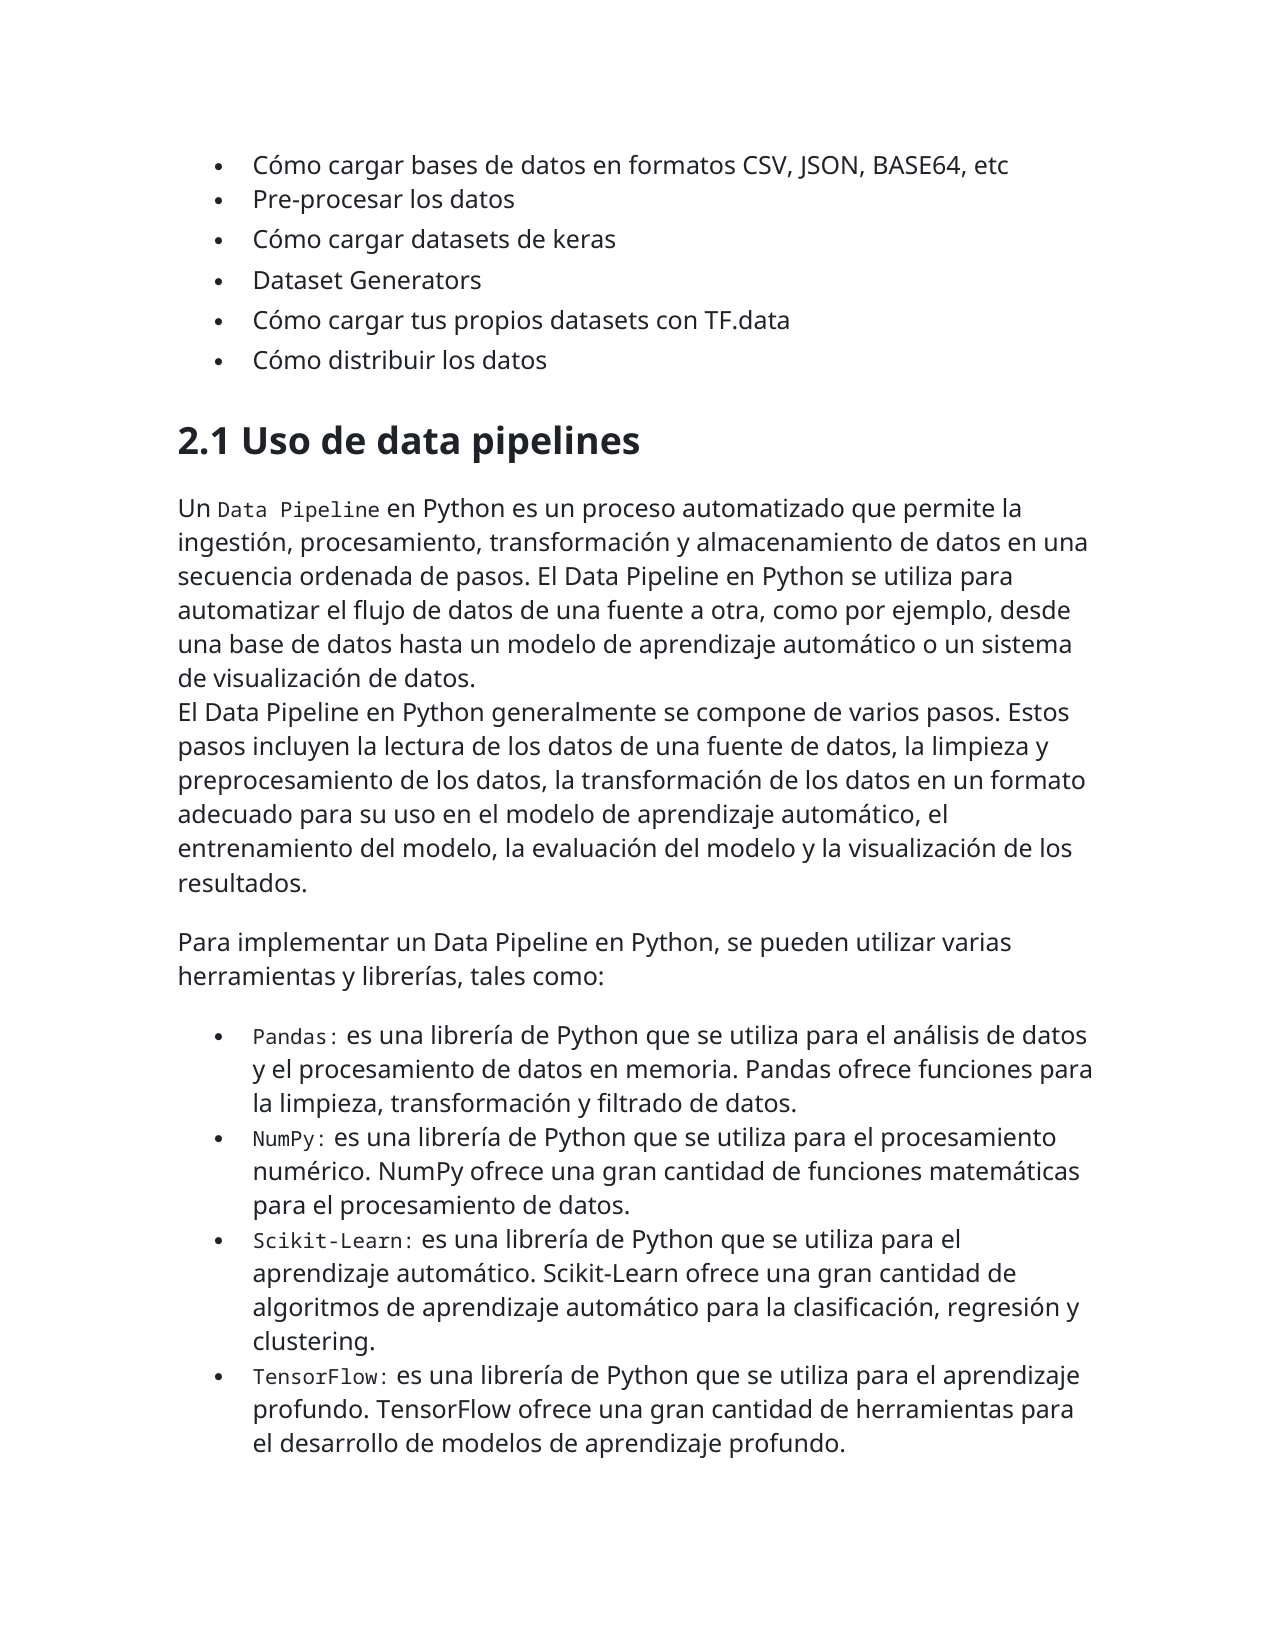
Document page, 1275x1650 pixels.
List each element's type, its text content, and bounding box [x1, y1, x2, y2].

text 2.1 Uso de data pipelines [177, 414, 1098, 466]
list TensorFlow: es una librería de Python que se utiliza para el aprendizaje profundo. TensorFlow ofrece una gran cantidad de herramientas para el desarrollo de modelos de aprendizaje profundo. [215, 1358, 1098, 1460]
text El Data Pipeline en Python generalmente se compone de varios pasos. Estos pasos incluyen la lectura de los datos de una fuente de datos, la limpieza y preprocesamiento de los datos, la transformación de los datos en un formato adecuado para su uso en el modelo de aprendizaje automático, el entrenamiento del modelo, la evaluación del modelo y la visualización de los resultados. [177, 695, 1098, 899]
list Pandas: es una librería de Python que se utiliza para el análisis de datos y el procesamiento de datos en memoria. Pandas ofrece funciones para la limpieza, transformación y filtrado de datos. [215, 1017, 1098, 1119]
text Para implementar un Data Pipeline en Python, se pueden utilizar varias herramientas y librerías, tales como: [177, 924, 1098, 992]
list Dataset Generators [215, 262, 1098, 296]
text Un Data Pipeline en Python es un proceso automatizado que permite la ingestión, procesamiento, transformación y almacenamiento de datos en una secuencia ordenada de pasos. El Data Pipeline en Python se utiliza para automatizar el flujo de datos de una fuente a otra, como por ejemplo, desde una base de datos hasta un modelo de aprendizaje automático o un sistema de visualización de datos. [177, 491, 1098, 695]
list Cómo cargar bases de datos en formatos CSV, JSON, BASE64, etc [215, 148, 1098, 182]
list Cómo cargar tus propios datasets con TF.data [215, 303, 1098, 337]
list Cómo distribuir los datos [215, 343, 1098, 377]
list Cómo cargar datasets de keras [215, 222, 1098, 256]
list Pre-procesar los datos [215, 182, 1098, 216]
list Scikit-Learn: es una librería de Python que se utiliza para el aprendizaje automático. Scikit-Learn ofrece una gran cantidad de algoritmos de aprendizaje automático para la clasificación, regresión y clustering. [215, 1222, 1098, 1358]
list NumPy: es una librería de Python que se utiliza para el procesamiento numérico. NumPy ofrece una gran cantidad de funciones matemáticas para el procesamiento de datos. [215, 1119, 1098, 1222]
